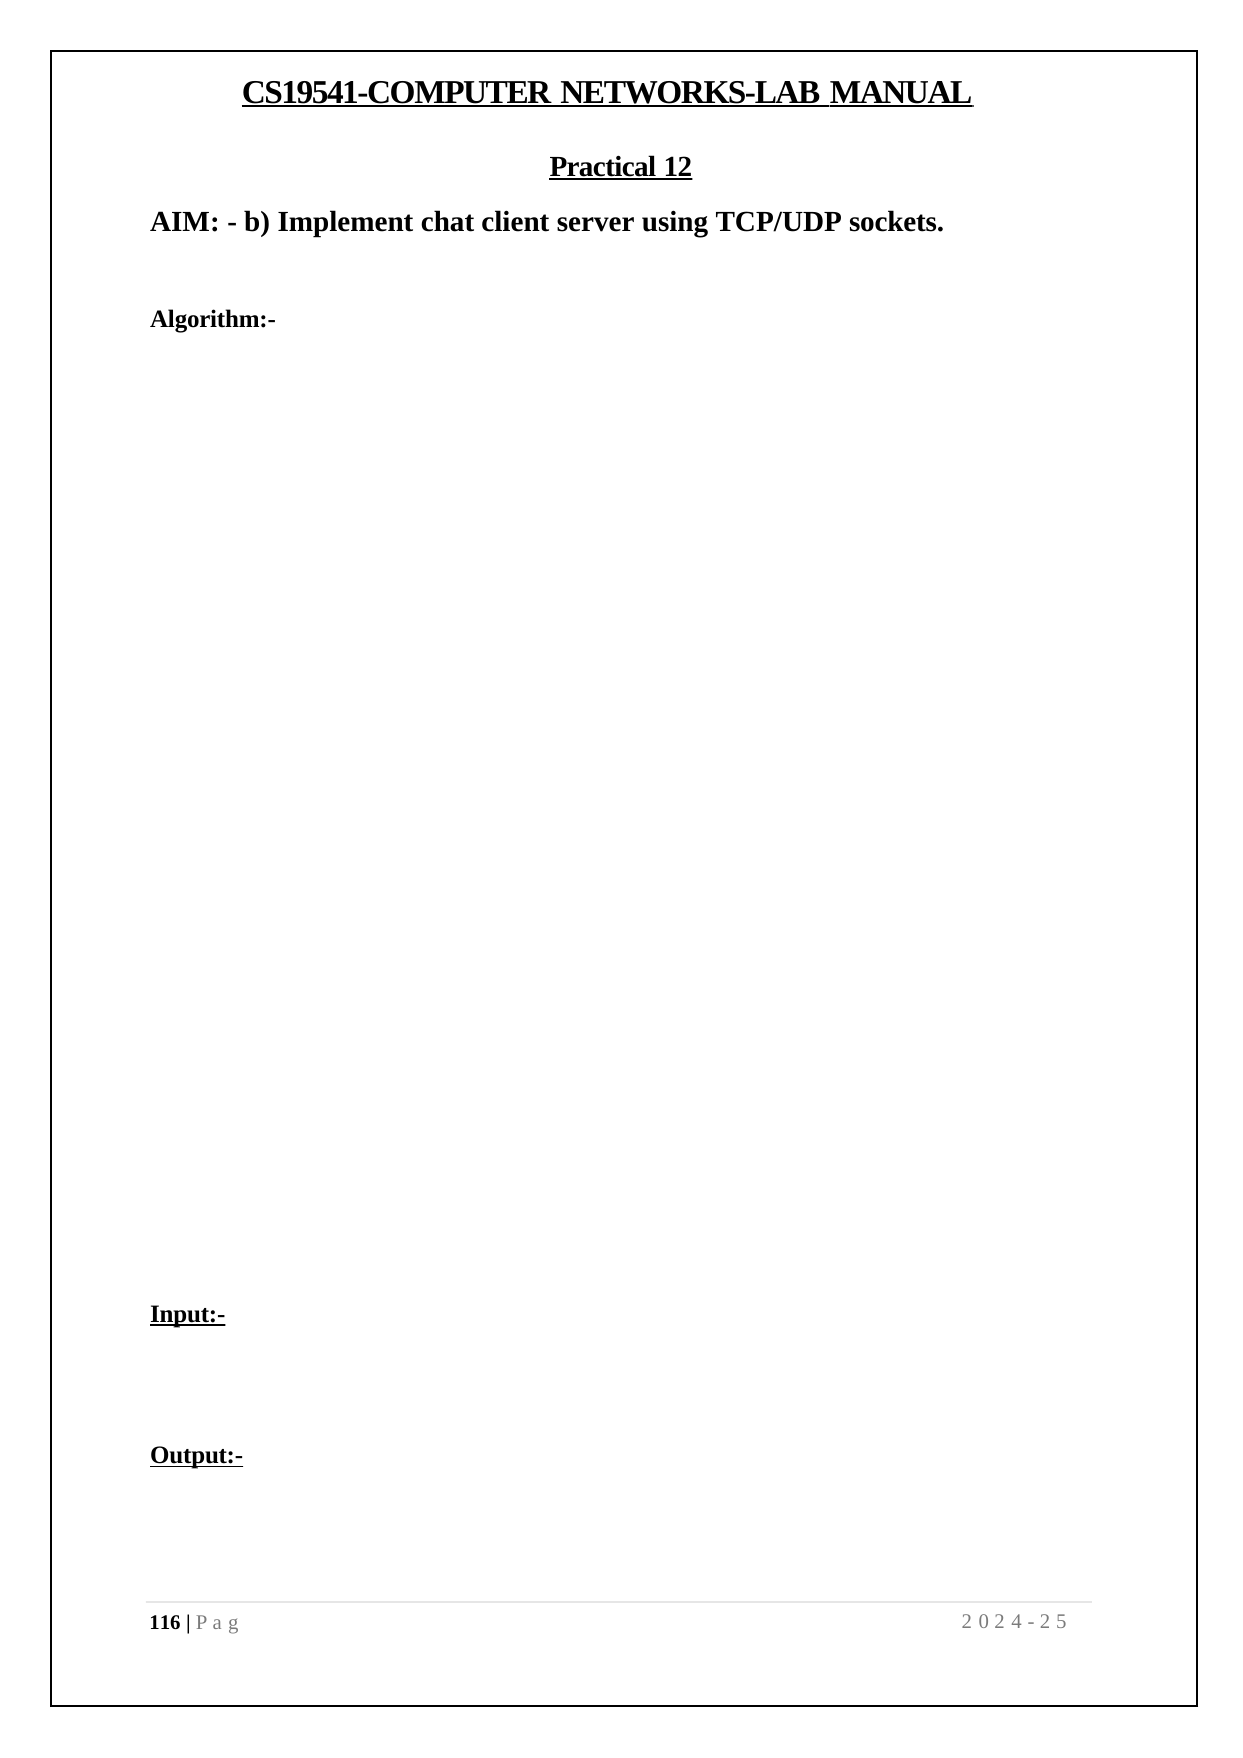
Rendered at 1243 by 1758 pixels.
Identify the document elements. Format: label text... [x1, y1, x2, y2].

text Output:- [150, 1441, 1196, 1469]
text Algorithm:- [150, 304, 1196, 332]
subtitle AIM: - b) Implement chat client server using TCP/UDP sockets. [150, 204, 1196, 238]
text Input:- [150, 1299, 1196, 1328]
